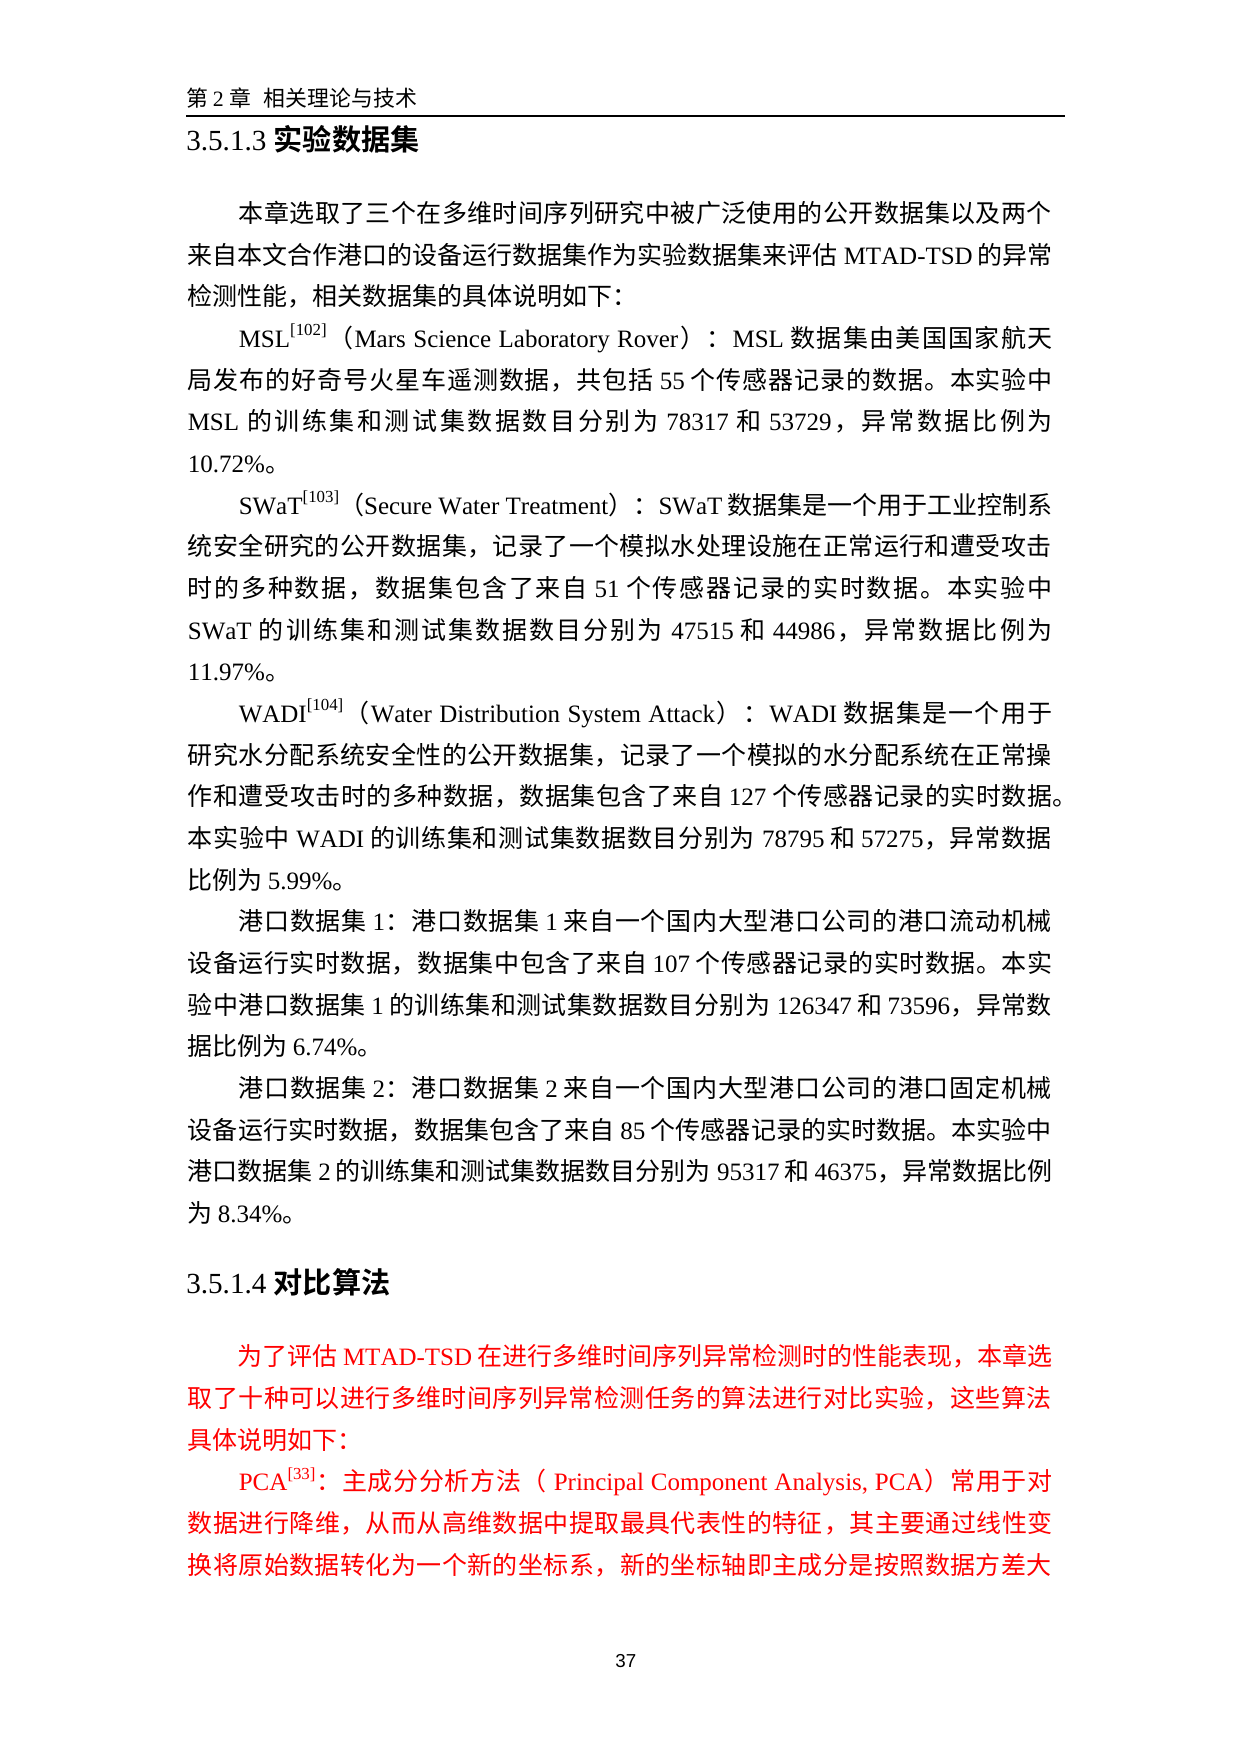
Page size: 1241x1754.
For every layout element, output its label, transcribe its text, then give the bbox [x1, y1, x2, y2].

text 港口数据集2：港口数据集2来自一个国内大型港口公司的港口固定机械设备运行实时数据，数据集包含了来自85个传感器记录的实时数据。本实验中港口数据集2的训练集和测试集数据数目分别为95317和46375，异常数据比例为8.34%。 [188, 1064, 1053, 1231]
text WADI[104]（Water Distribution System Attack）：WADI数据集是一个用于研究水分配系统安全性的公开数据集，记录了一个模拟的水分配系统在正常操作和遭受攻击时的多种数据，数据集包含了来自127个传感器记录的实时数据。本实验中WADI的训练集和测试集数据数目分别为78795和57275，异常数据比例为5.99%。 [188, 689, 1053, 897]
text MSL[102]（Mars Science Laboratory Rover）：MSL数据集由美国国家航天局发布的好奇号火星车遥测数据，共包括55个传感器记录的数据。本实验中MSL的训练集和测试集数据数目分别为78317和53729，异常数据比例为10.72%。 [188, 314, 1053, 481]
text 本章选取了三个在多维时间序列研究中被广泛使用的公开数据集以及两个来自本文合作港口的设备运行数据集作为实验数据集来评估MTAD-TSD的异常检测性能，相关数据集的具体说明如下： [188, 189, 1053, 314]
text 为了评估MTAD-TSD在进行多维时间序列异常检测时的性能表现，本章选取了十种可以进行多维时间序列异常检测任务的算法进行对比实验，这些算法具体说明如下： [188, 1332, 1053, 1457]
text 港口数据集1：港口数据集1来自一个国内大型港口公司的港口流动机械设备运行实时数据，数据集中包含了来自107个传感器记录的实时数据。本实验中港口数据集1的训练集和测试集数据数目分别为126347和73596，异常数据比例为6.74%。 [188, 897, 1053, 1064]
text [188, 1457, 1053, 1582]
subtitle 实验数据集 [186, 117, 1065, 159]
text SWaT[103]（Secure Water Treatment）：SWaT数据集是一个用于工业控制系统安全研究的公开数据集，记录了一个模拟水处理设施在正常运行和遭受攻击时的多种数据，数据集包含了来自51个传感器记录的实时数据。本实验中SWaT的训练集和测试集数据数目分别为47515和44986，异常数据比例为11.97%。 [188, 481, 1053, 689]
subtitle 对比算法 [186, 1260, 1065, 1302]
